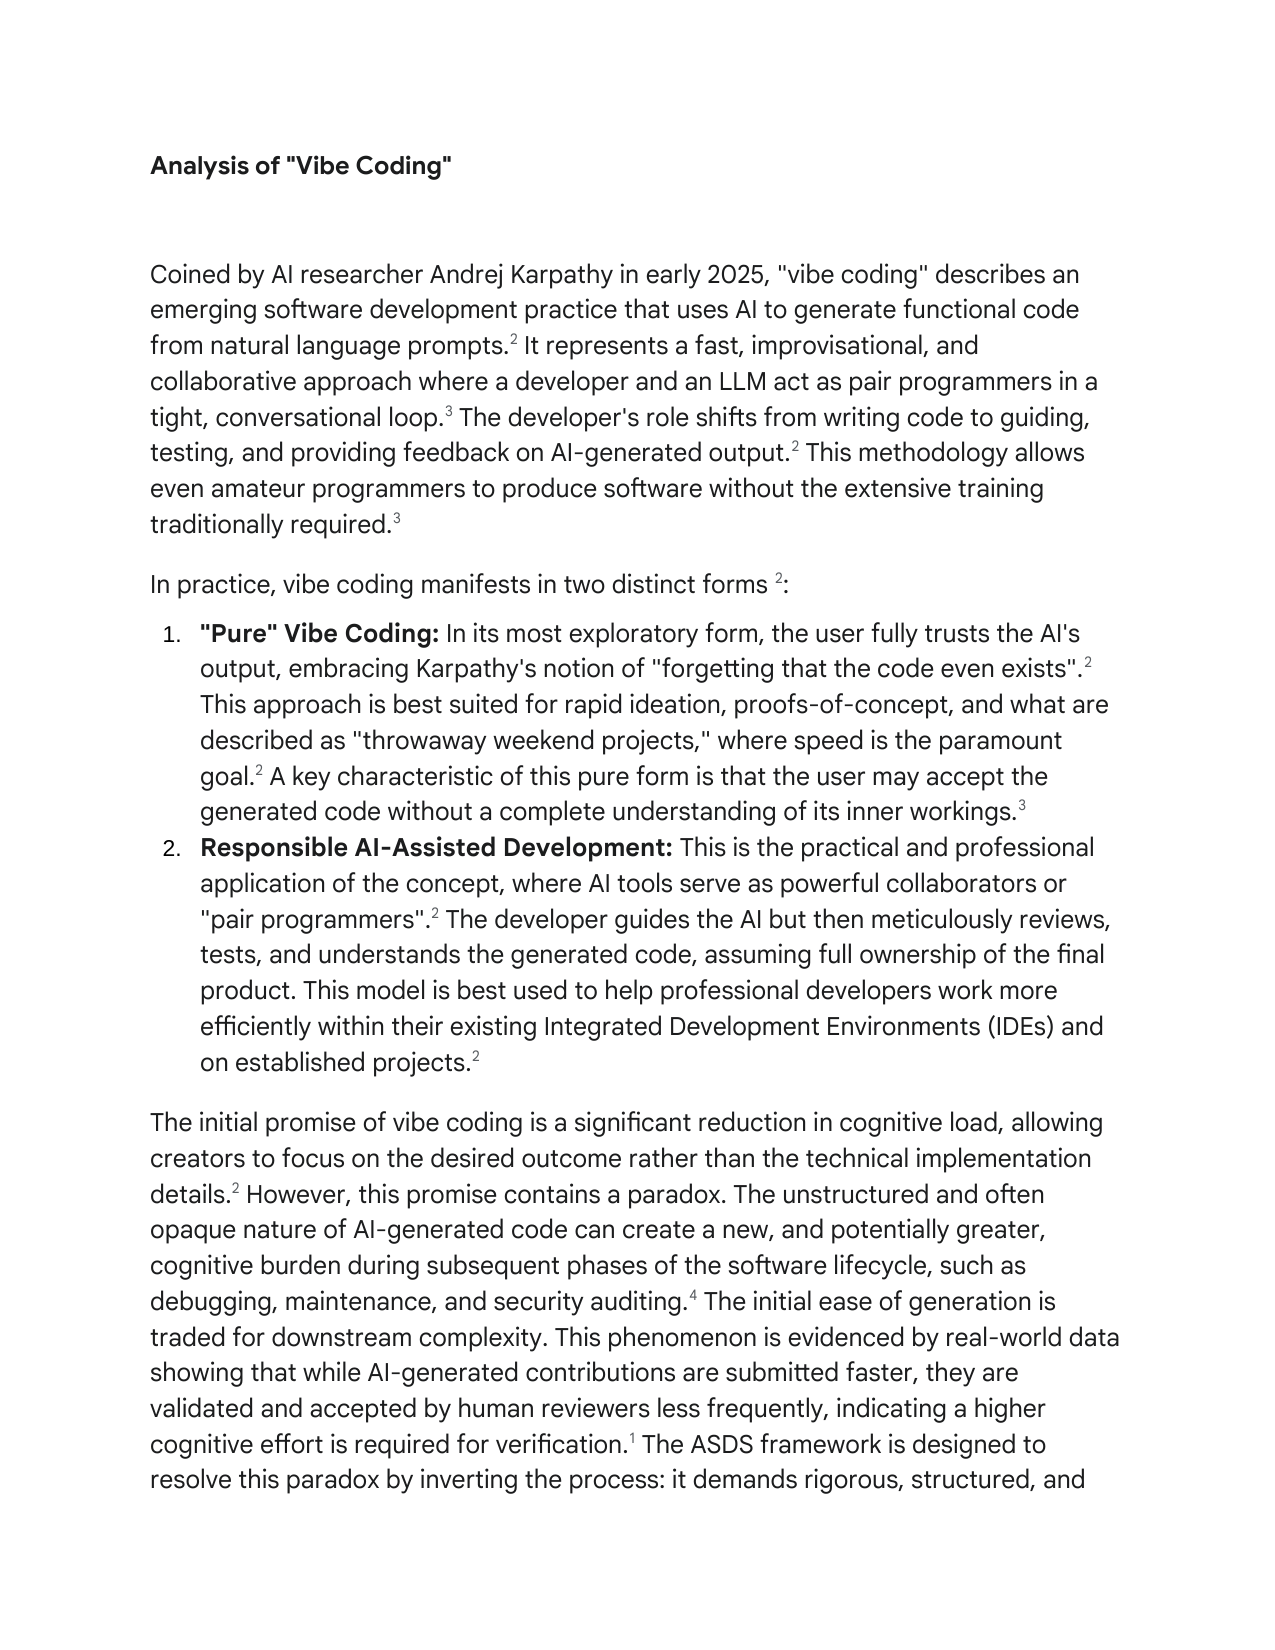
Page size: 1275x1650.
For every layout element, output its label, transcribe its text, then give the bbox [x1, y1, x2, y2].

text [150, 1107, 1125, 1496]
text In practice, vibe coding manifests in two distinct forms 2: [150, 570, 1125, 601]
text Coined by AI researcher Andrej Karpathy in early 2025, "vibe coding" describes an emerging software development practice that uses AI to generate functional code from natural language prompts.2 It represents a fast, improvisational, and collaborative approach where a developer and an LLM act as pair programmers in a tight, conversational loop.3 The developer's role shifts from writing code to guiding, testing, and providing feedback on AI-generated output.2 This methodology allows even amateur programmers to produce software without the extensive training traditionally required.3 [150, 259, 1125, 540]
list Responsible AI-Assisted Development: This is the practical and professional application of the concept, where AI tools serve as powerful collaborators or "pair programmers".2 The developer guides the AI but then meticulously reviews, tests, and understands the generated code, assuming full ownership of the final product. This model is best used to help professional developers work more efficiently within their existing Integrated Development Environments (IDEs) and on established projects.2 [162, 832, 1125, 1078]
subtitle Analysis of "Vibe Coding" [150, 150, 1125, 181]
list "Pure" Vibe Coding: In its most exploratory form, the user fully trusts the AI's output, embracing Karpathy's notion of "forgetting that the code even exists".2 This approach is best suited for rapid ideation, proofs-of-concept, and what are described as "throwaway weekend projects," where speed is the paramount goal.2 A key characteristic of this pure form is that the user may accept the generated code without a complete understanding of its inner workings.3 [162, 618, 1125, 828]
